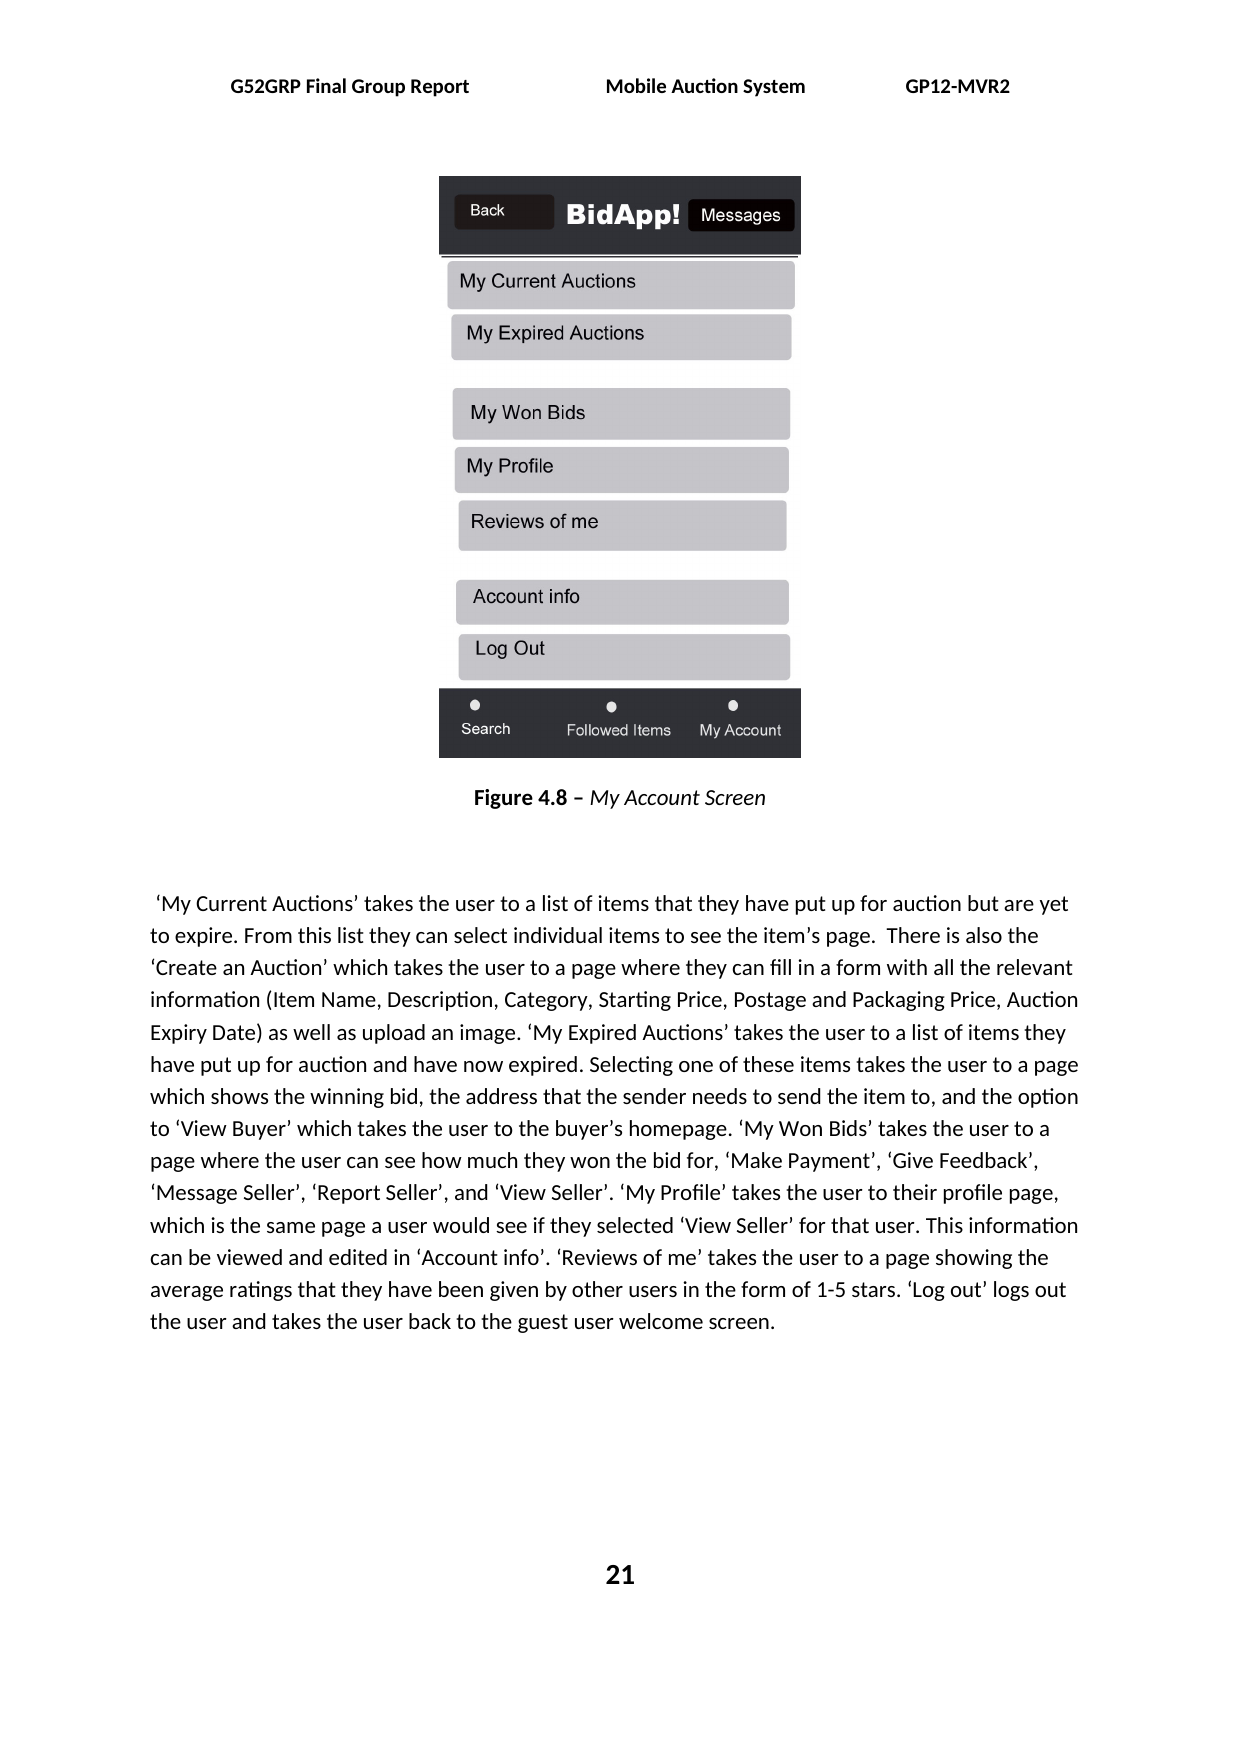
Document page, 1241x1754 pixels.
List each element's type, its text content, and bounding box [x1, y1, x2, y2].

text Figure 4.8 – My Account Screen [150, 783, 1090, 811]
text ‘My Current Auctions’ takes the user to a list of items that they have put up for auction but are yet to expire. From this list they can select individual items to see the item’s page. There is also the ‘Create an Auction’ which takes the user to a page where they can fill in a form with all the relevant information (Item Name, Description, Category, Starting Price, Postage and Packaging Price, Auction Expiry Date) as well as upload an image. ‘My Expired Auctions’ takes the user to a list of items they have put up for auction and have now expired. Selecting one of these items takes the user to a page which shows the winning bid, the address that the sender needs to send the item to, and the option to ‘View Buyer’ which takes the user to the buyer’s homepage. ‘My Won Bids’ takes the user to a page where the user can see how much they won the bid for, ‘Make Payment’, ‘Give Feedback’, ‘Message Seller’, ‘Report Seller’, and ‘View Seller’. ‘My Profile’ takes the user to their profile page, which is the same page a user would see if they selected ‘View Seller’ for that user. This information can be viewed and edited in ‘Account info’. ‘Reviews of me’ takes the user to a page showing the average ratings that they have been given by other users in the form of 1-5 stars. ‘Log out’ logs out the user and takes the user back to the guest user welcome screen. [150, 889, 1090, 1335]
picture [439, 176, 801, 758]
